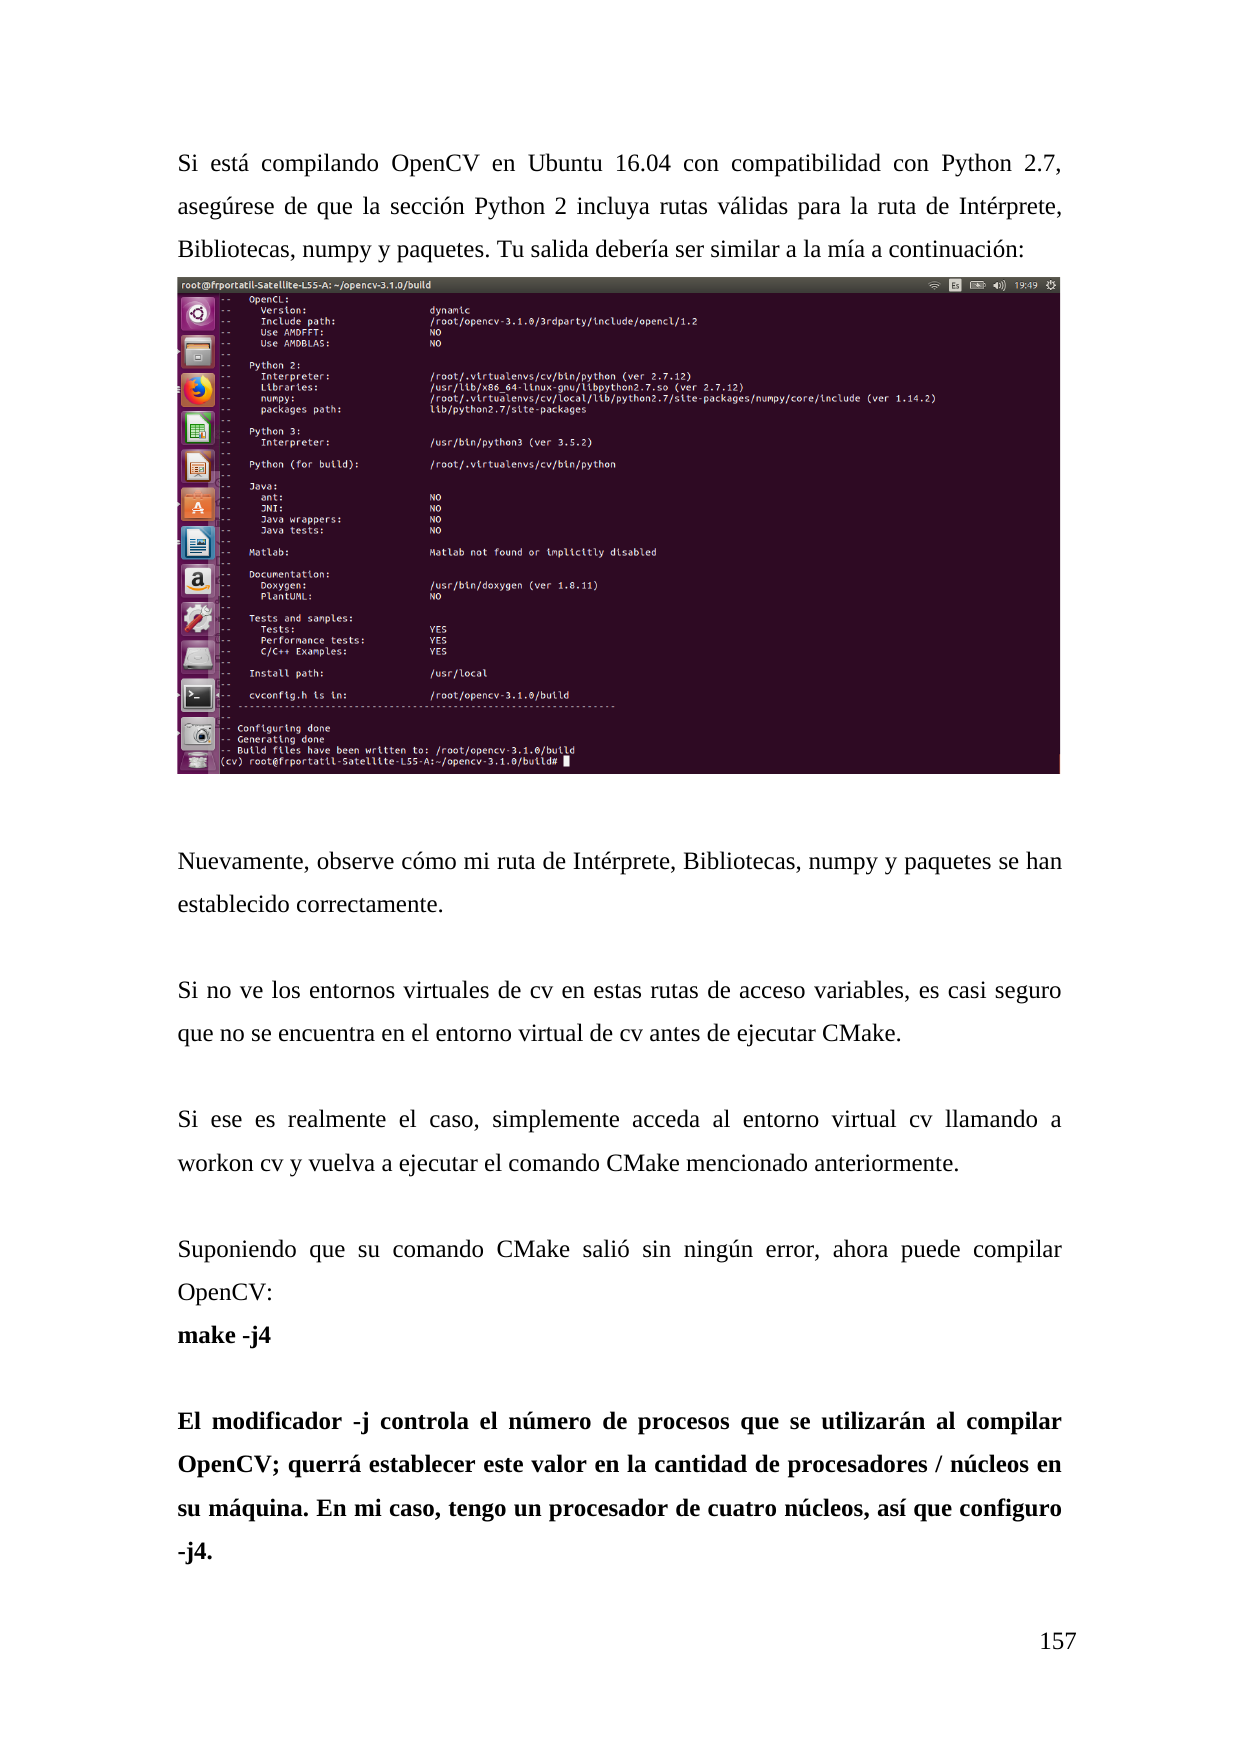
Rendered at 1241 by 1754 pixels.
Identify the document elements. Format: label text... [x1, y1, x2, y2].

text make -j4 [177, 1320, 1063, 1349]
text El modificador -j controla el número de procesos que se utilizarán al compilar OpenCV; querrá establecer este valor en la cantidad de procesadores / núcleos en su máquina. En mi caso, tengo un procesador de cuatro núcleos, así que configuro -j4. [177, 1406, 1063, 1564]
text Si ese es realmente el caso, simplemente acceda al entorno virtual cv llamando a workon cv y vuelva a ejecutar el comando CMake mencionado anteriormente. [177, 1104, 1063, 1176]
text Nuevamente, observe cómo mi ruta de Intérprete, Bibliotecas, numpy y paquetes se han establecido correctamente. [177, 846, 1063, 918]
picture [177, 277, 1061, 774]
text Suponiendo que su comando CMake salió sin ningún error, ahora puede compilar OpenCV: [177, 1234, 1063, 1306]
text Si no ve los entornos virtuales de cv en estas rutas de acceso variables, es casi seguro que no se encuentra en el entorno virtual de cv antes de ejecutar CMake. [177, 975, 1063, 1047]
text Si está compilando OpenCV en Ubuntu 16.04 con compatibilidad con Python 2.7, asegúrese de que la sección Python 2 incluya rutas válidas para la ruta de Intérprete, Bibliotecas, numpy y paquetes. Tu salida debería ser similar a la mía a continuación: [177, 148, 1063, 263]
